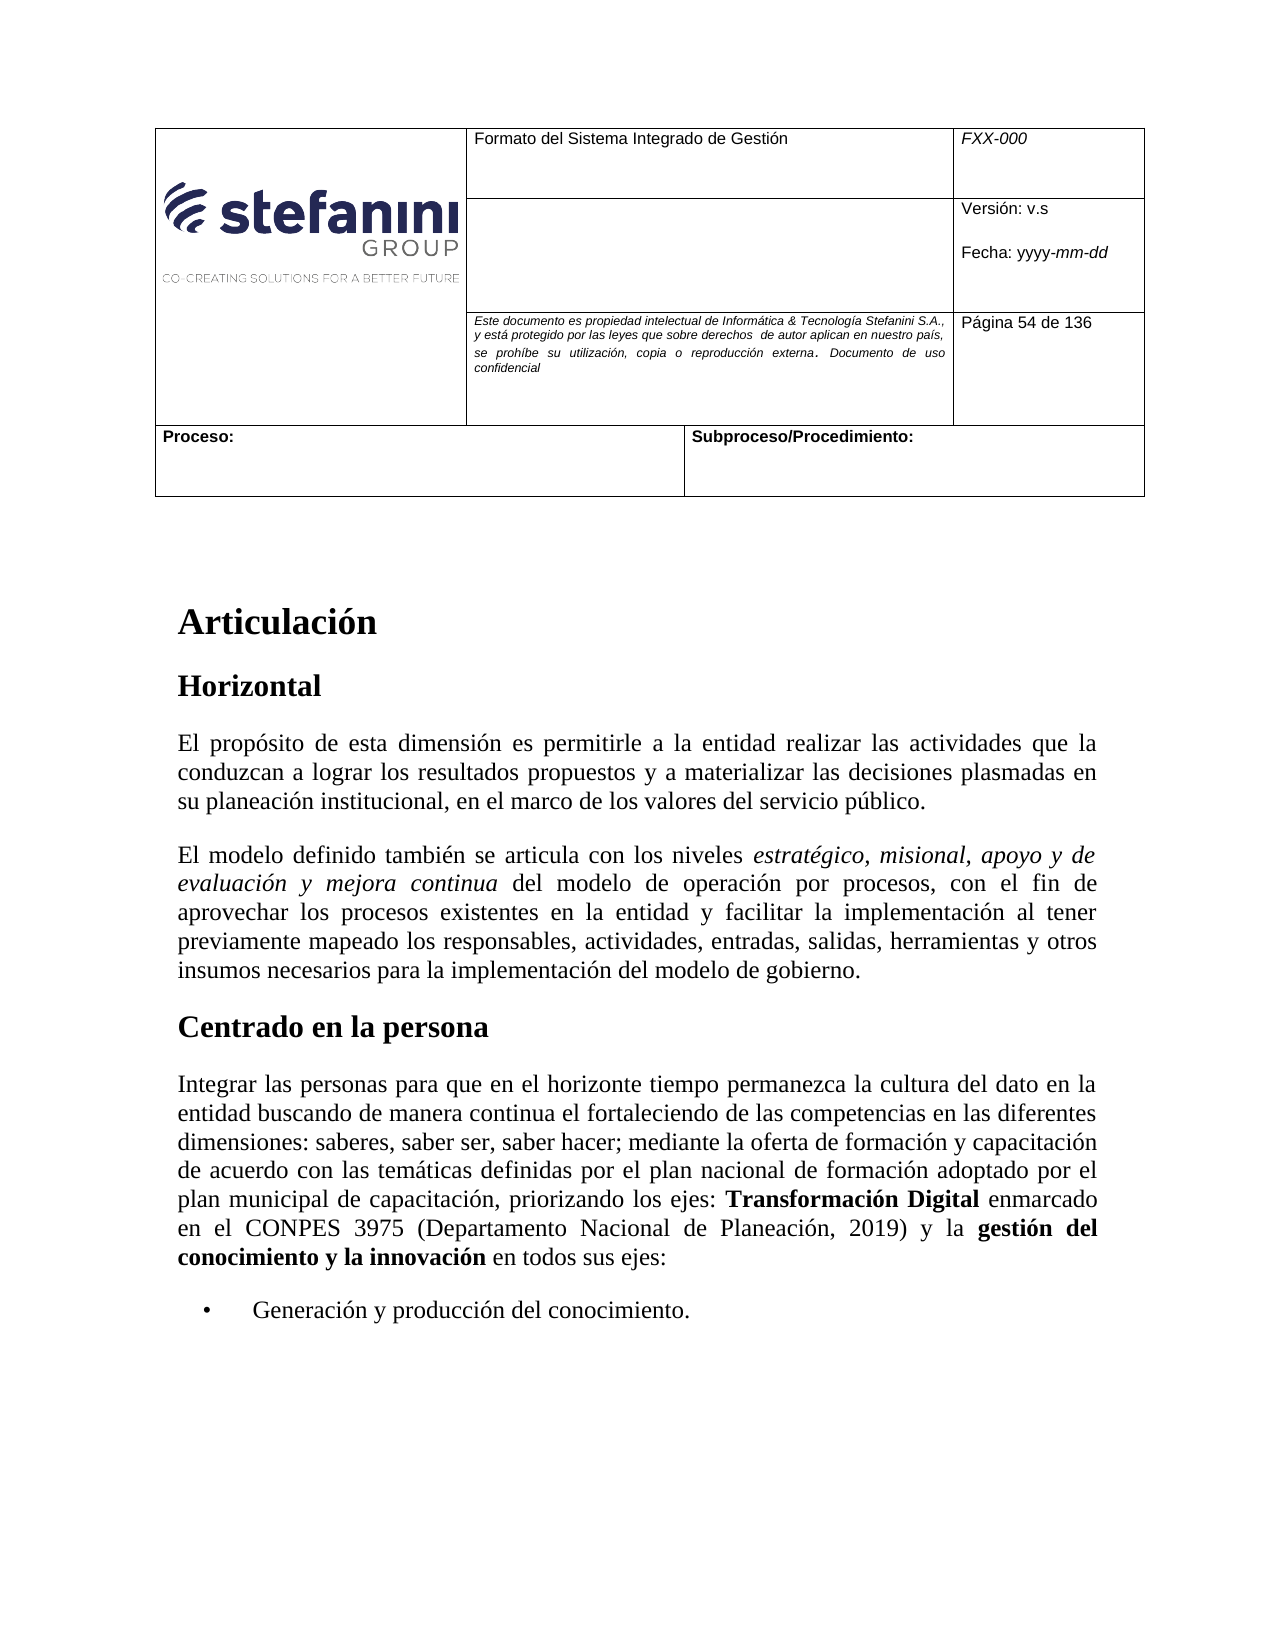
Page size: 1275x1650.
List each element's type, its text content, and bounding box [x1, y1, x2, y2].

subtitle Horizontal [177, 667, 1098, 703]
text El modelo definido también se articula con los niveles estratégico, misional, apoyo y de evaluación y mejora continua del modelo de operación por procesos, con el fin de aprovechar los procesos existentes en la entidad y facilitar la implementación al tener previamente mapeado los responsables, actividades, entradas, salidas, herramientas y otros insumos necesarios para la implementación del modelo de gobierno. [177, 840, 1098, 983]
picture [162, 182, 460, 286]
text El propósito de esta dimensión es permitirle a la entidad realizar las actividades que la conduzcan a lograr los resultados propuestos y a materializar las decisiones plasmadas en su planeación institucional, en el marco de los valores del servicio público. [177, 728, 1098, 815]
text Integrar las personas para que en el horizonte tiempo permanezca la cultura del dato en la entidad buscando de manera continua el fortaleciendo de las competencias en las diferentes dimensiones: saberes, saber ser, saber hacer; mediante la oferta de formación y capacitación de acuerdo con las temáticas definidas por el plan nacional de formación adoptado por el plan municipal de capacitación, priorizando los ejes: Transformación Digital enmarcado en el CONPES 3975 (Departamento Nacional de Planeación, 2019) y la gestión del conocimiento y la innovación en todos sus ejes: [177, 1069, 1098, 1271]
subtitle Articulación [177, 599, 1098, 642]
list Generación y producción del conocimiento. [202, 1296, 1098, 1324]
subtitle Centrado en la persona [177, 1008, 1098, 1044]
